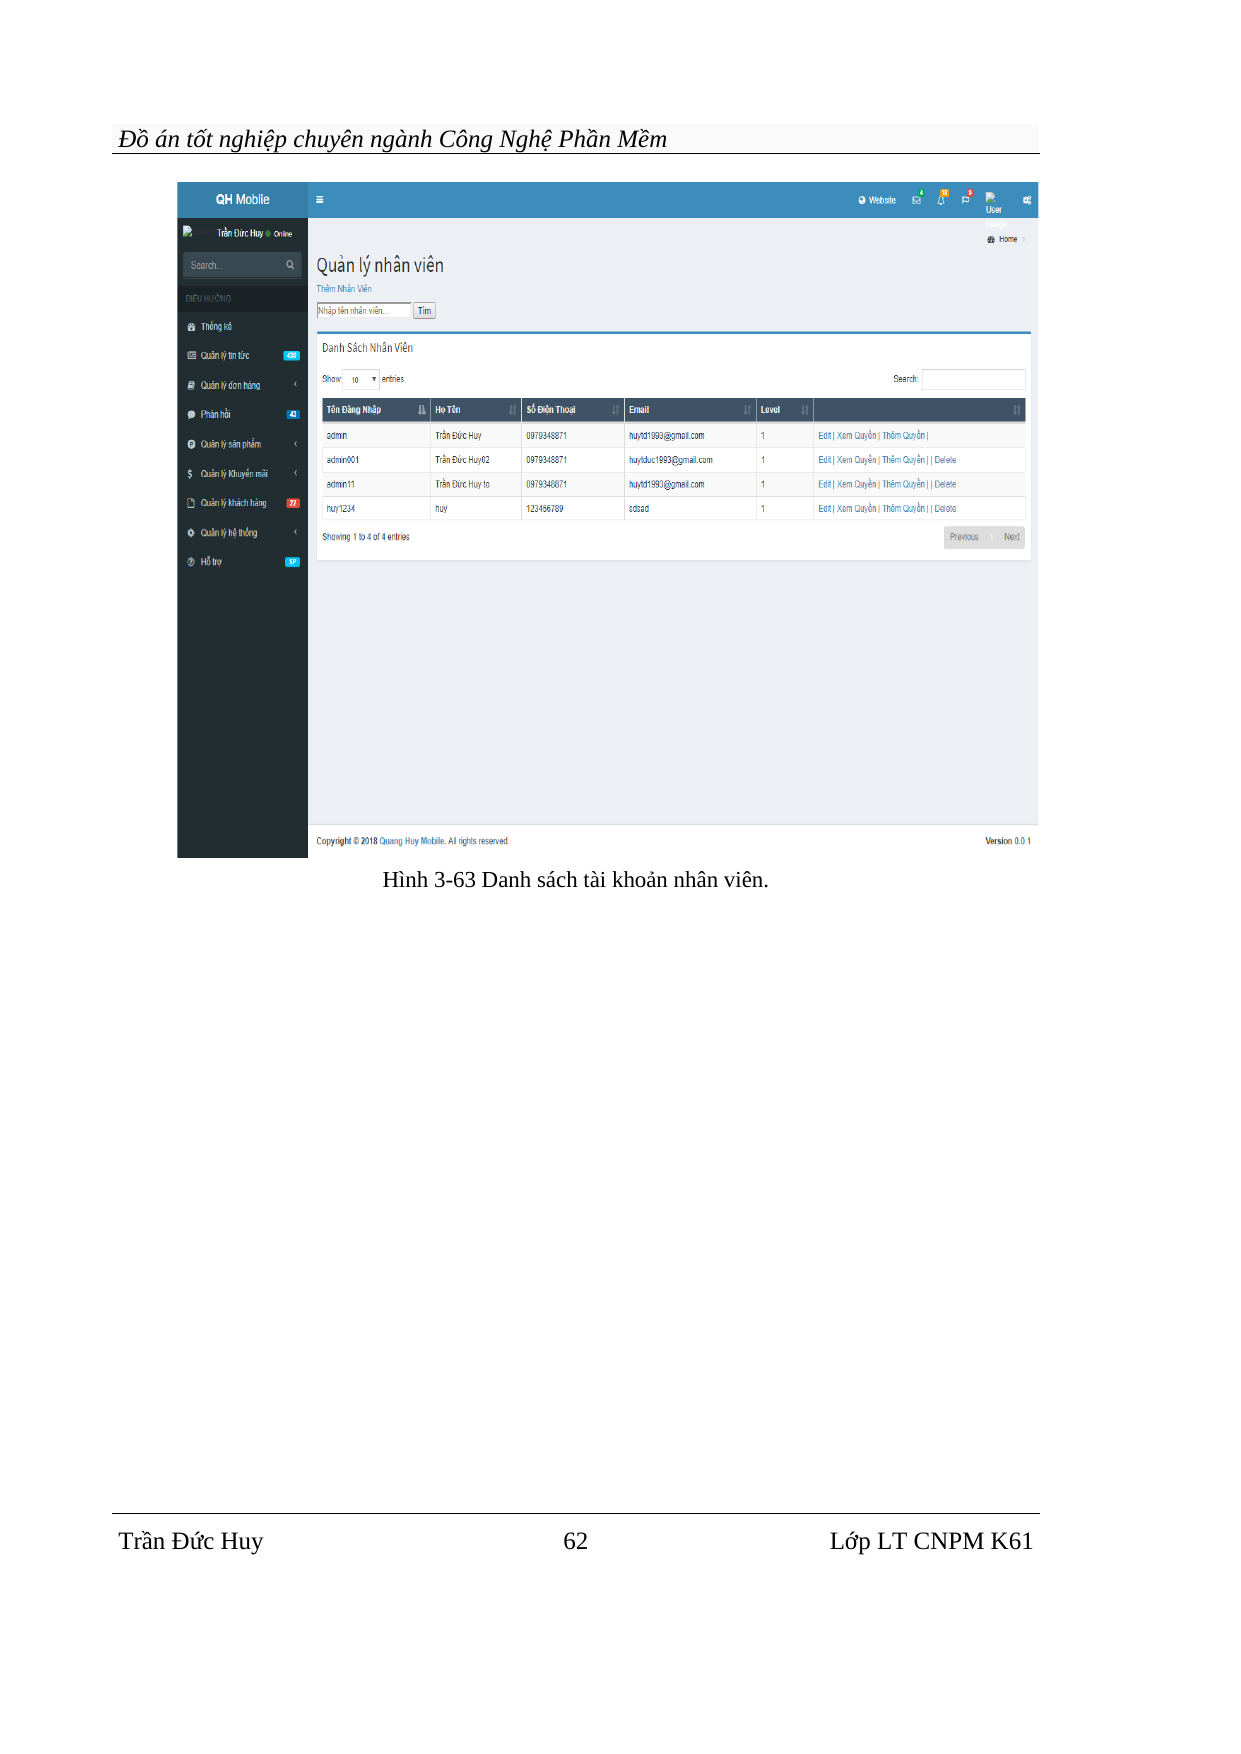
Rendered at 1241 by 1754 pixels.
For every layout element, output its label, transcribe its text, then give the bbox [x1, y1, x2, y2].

picture [177, 182, 1039, 858]
